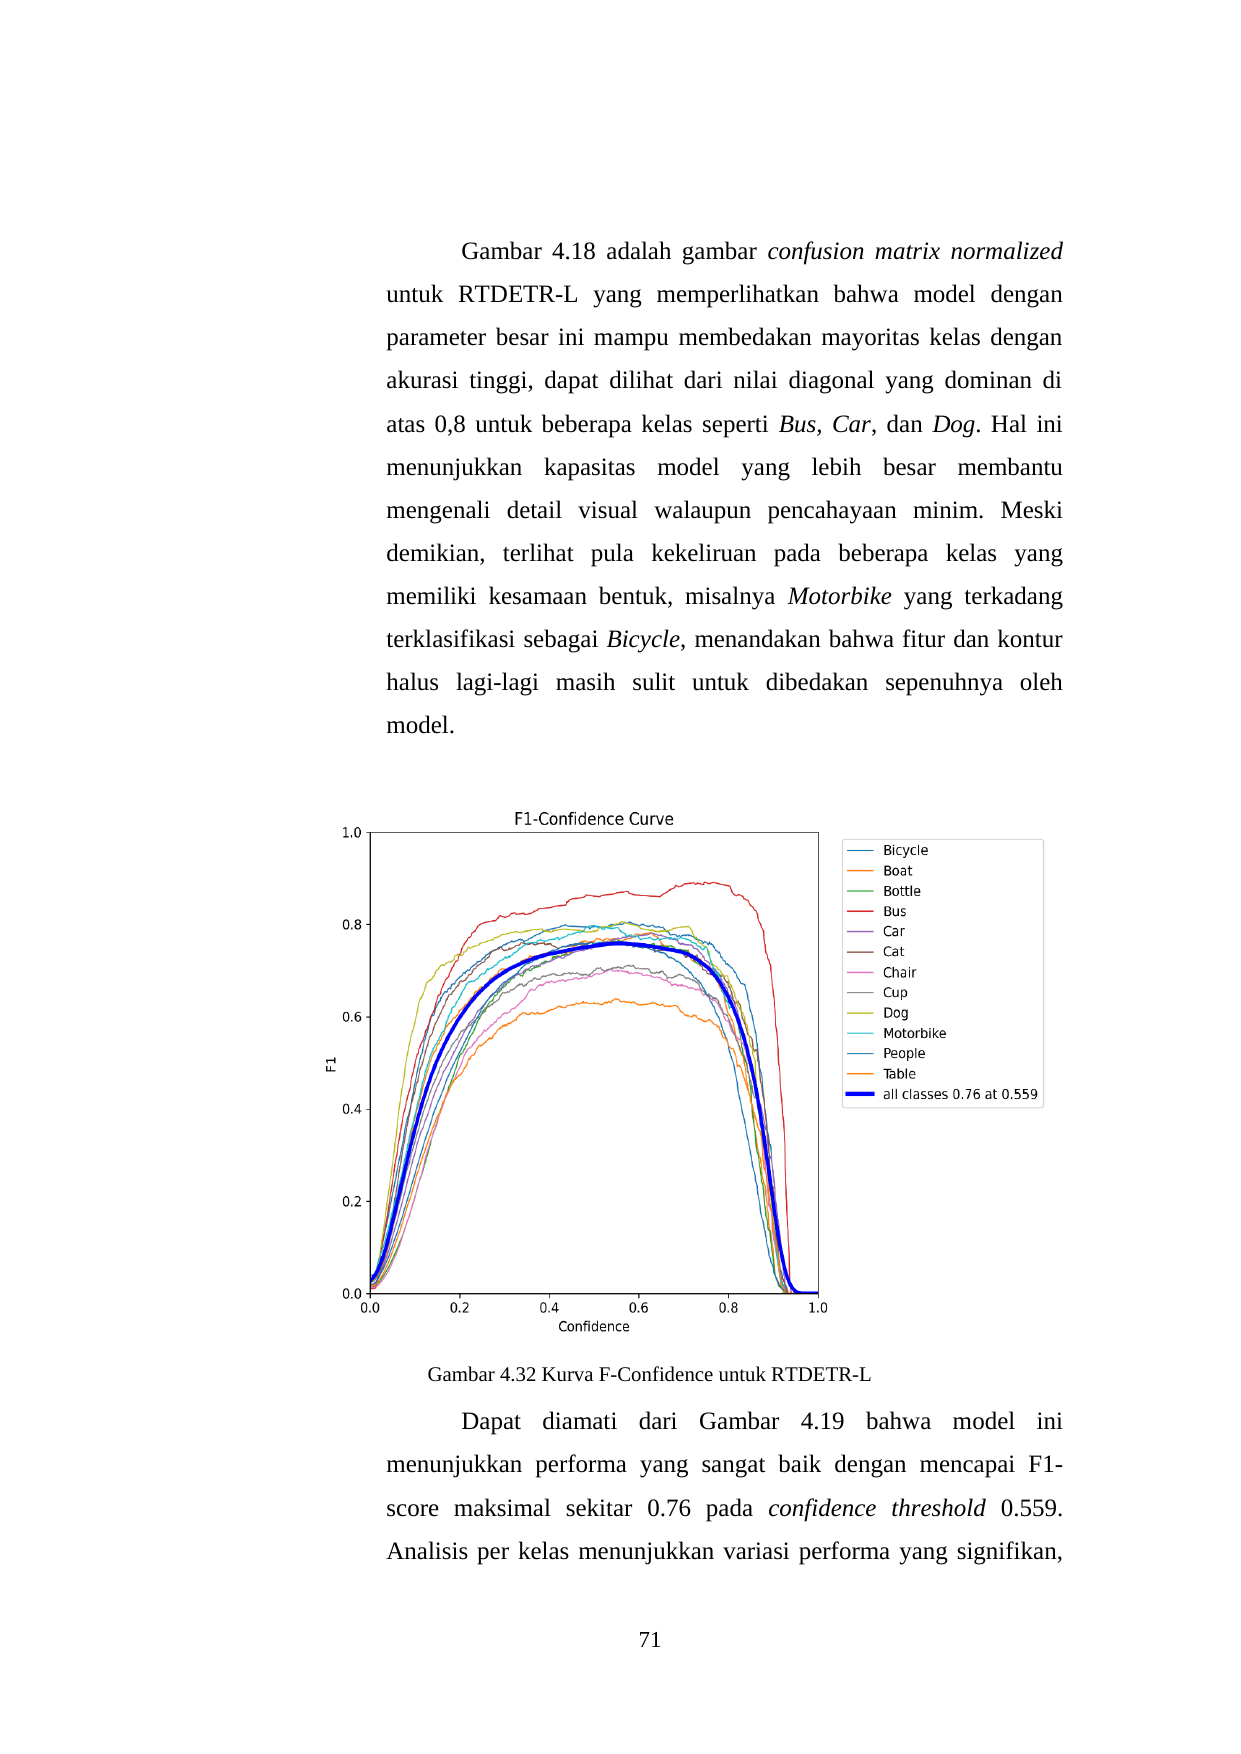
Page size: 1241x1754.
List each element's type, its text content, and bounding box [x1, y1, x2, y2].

picture [311, 796, 1062, 1349]
text Gambar 4.18 adalah gambar confusion matrix normalized untuk RTDETR-L yang memperlihatkan bahwa model dengan parameter besar ini mampu membedakan mayoritas kelas dengan akurasi tinggi, dapat dilihat dari nilai diagonal yang dominan di atas 0,8 untuk beberapa kelas seperti Bus, Car, dan Dog. Hal ini menunjukkan kapasitas model yang lebih besar membantu mengenali detail visual walaupun pencahayaan minim. Meski demikian, terlihat pula kekeliruan pada beberapa kelas yang memiliki kesamaan bentuk, misalnya Motorbike yang terkadang terklasifikasi sebagai Bicycle, menandakan bahwa fitur dan kontur halus lagi-lagi masih sulit untuk dibedakan sepenuhnya oleh model. [386, 236, 1063, 739]
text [386, 1406, 1063, 1564]
